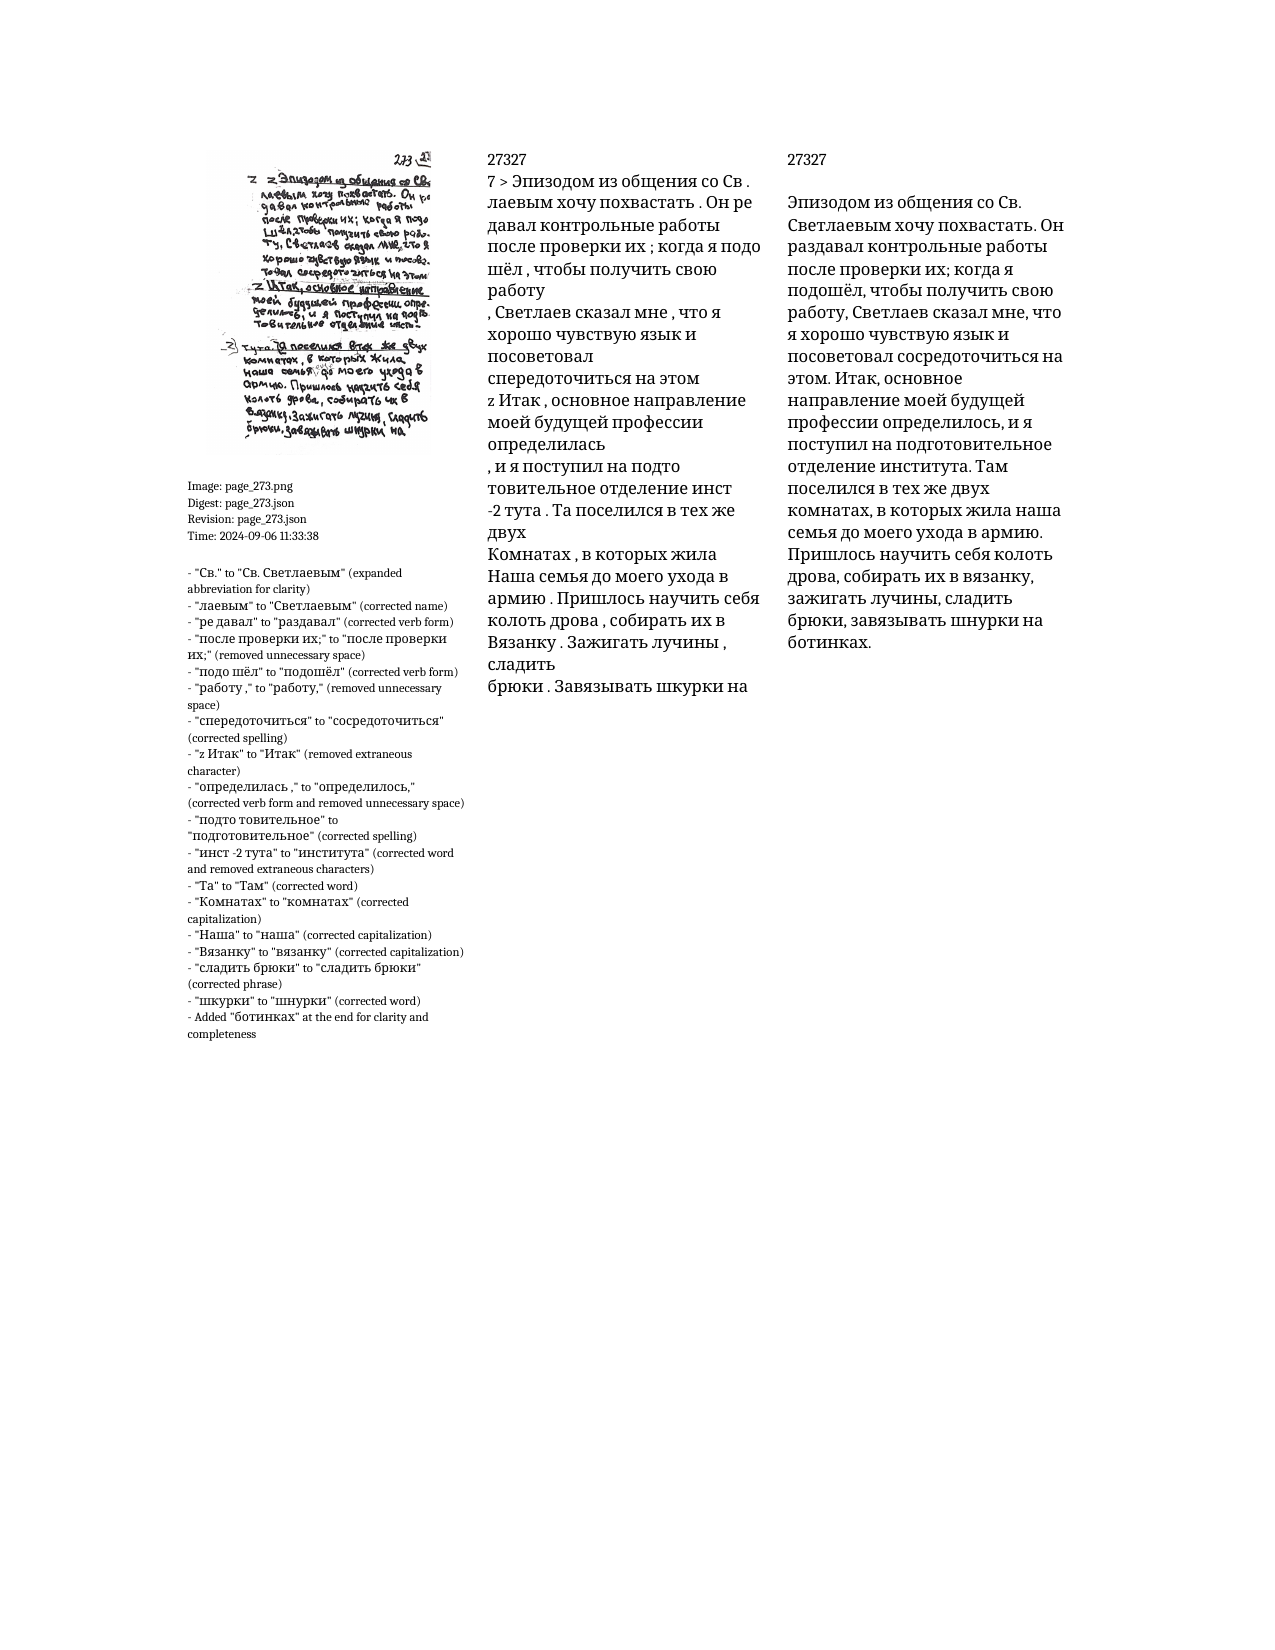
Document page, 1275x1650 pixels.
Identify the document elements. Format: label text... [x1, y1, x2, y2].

table_header 27327 7 > Эпизодом из общения со Св . лаевым хочу похвастать . Он ре давал контрольные работы после проверки их ; когда я подо шёл , чтобы получить свою работу , Светлаев сказал мне , что я хорошо чувствую язык и посоветовал спередоточиться на этом z Итак , основное направление моей будущей профессии определилась , и я поступил на подто товительное отделение инст -2 тута . Та поселился в тех же двух Комнатах , в которых жила Наша семья до моего ухода в армию . Пришлось научить себя колоть дрова , собирать их в Вязанку . Зажигать лучины , сладить брюки . Завязывать шкурки на [476, 150, 776, 1500]
table_header 27327 Эпизодом из общения со Св. Светлаевым хочу похвастать. Он раздавал контрольные работы после проверки их; когда я подошёл, чтобы получить свою работу, Светлаев сказал мне, что я хорошо чувствую язык и посоветовал сосредоточиться на этом. Итак, основное направление моей будущей профессии определилось, и я поступил на подготовительное отделение института. Там поселился в тех же двух комнатах, в которых жила наша семья до моего ухода в армию. Пришлось научить себя колоть дрова, собирать их в вязанку, зажигать лучины, сладить брюки, завязывать шнурки на ботинках. [776, 150, 1076, 1500]
table_header Image: page_273.png Digest: page_273.json Revision: page_273.json Time: 2024-09-06 11:33:38 - "Св." to "Св. Светлаевым" (expanded abbreviation for clarity) - "лаевым" to "Светлаевым" (corrected name) - "ре давал" to "раздавал" (corrected verb form) - "после проверки их;" to "после проверки их;" (removed unnecessary space) - "подо шёл" to "подошёл" (corrected verb form) - "работу ," to "работу," (removed unnecessary space) - "спередоточиться" to "сосредоточиться" (corrected spelling) - "z Итак" to "Итак" (removed extraneous character) - "определилась ," to "определилось," (corrected verb form and removed unnecessary space) - "подто товительное" to "подготовительное" (corrected spelling) - "инст -2 тута" to "института" (corrected word and removed extraneous characters) - "Та" to "Там" (corrected word) - "Комнатах" to "комнатах" (corrected capitalization) - "Наша" to "наша" (corrected capitalization) - "Вязанку" to "вязанку" (corrected capitalization) - "сладить брюки" to "сладить брюки" (corrected phrase) - "шкурки" to "шнурки" (corrected word) - Added "ботинках" at the end for clarity and completeness [176, 150, 476, 1500]
picture [206, 150, 432, 455]
